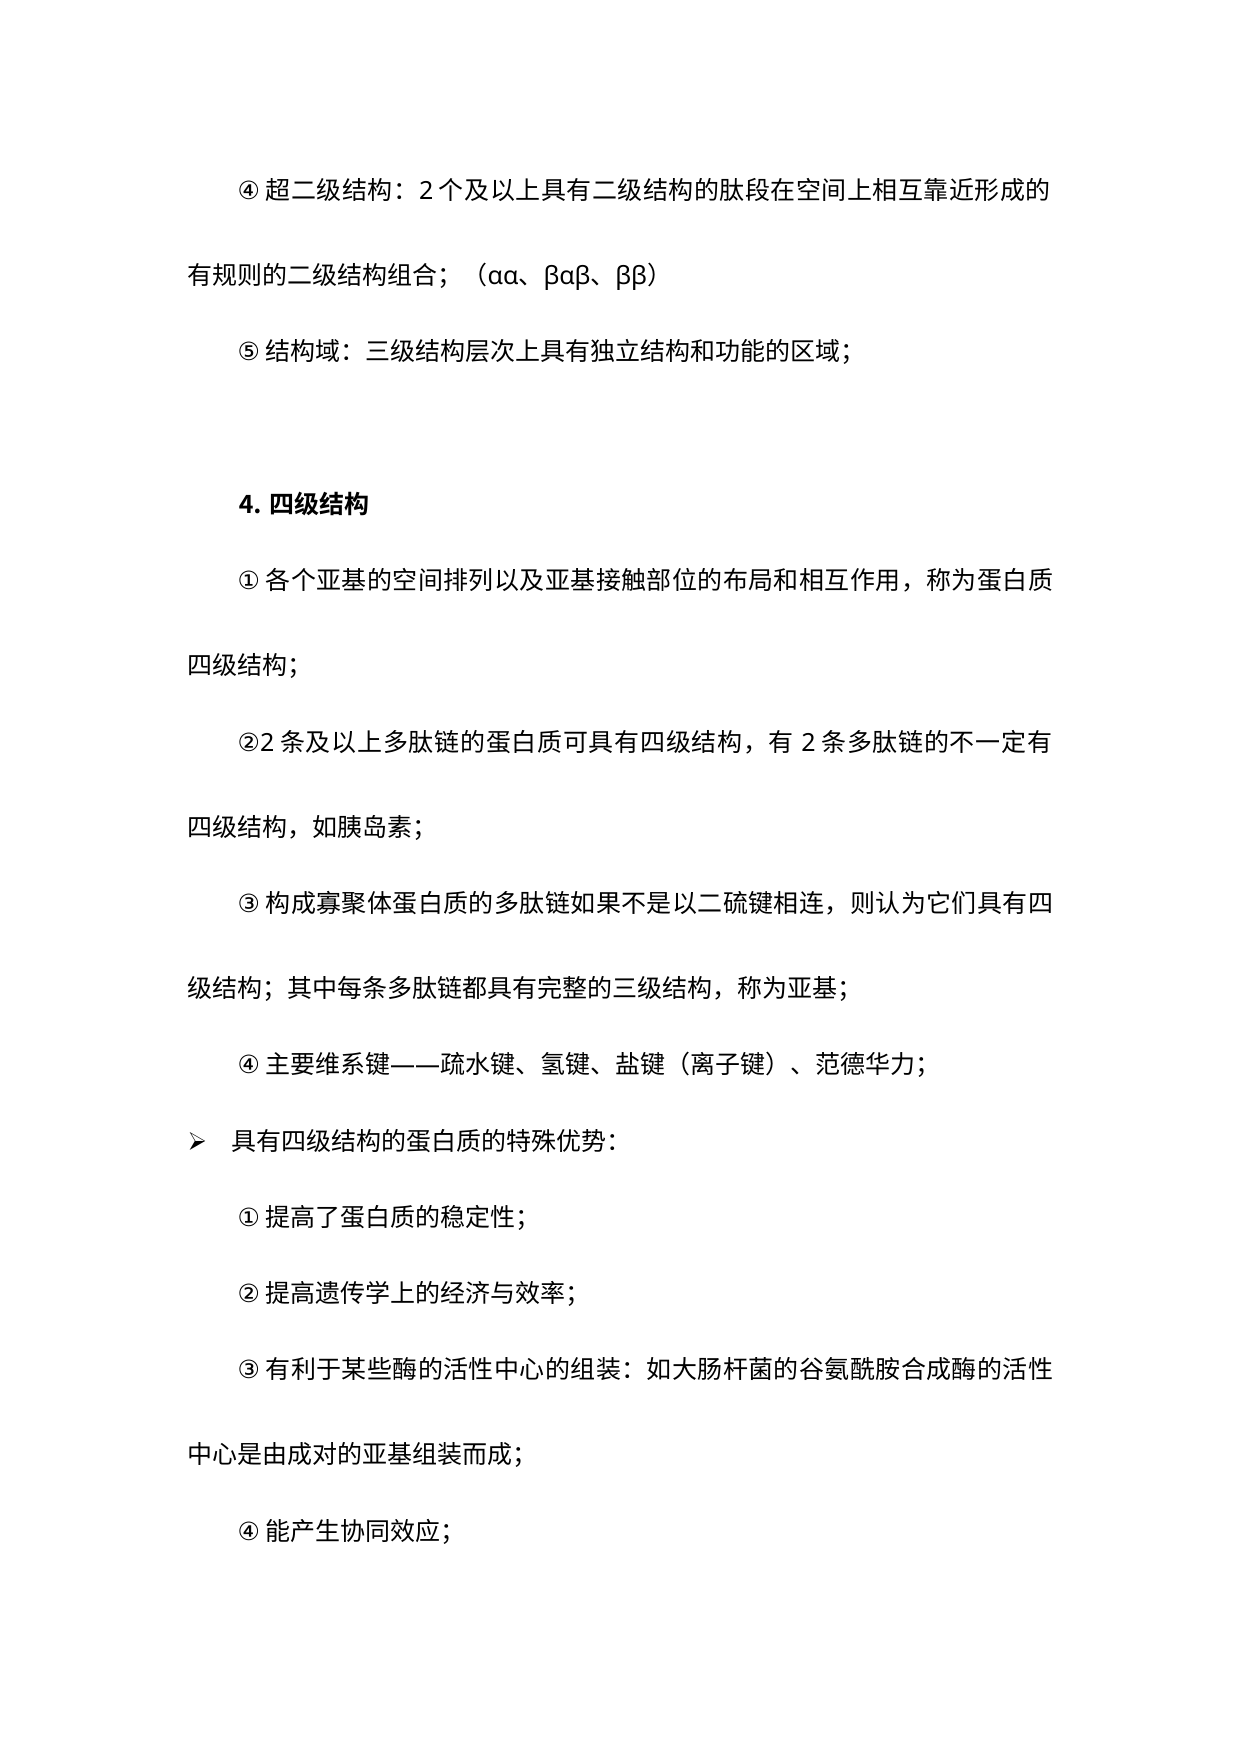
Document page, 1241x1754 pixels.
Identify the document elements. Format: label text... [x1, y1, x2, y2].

text ⒋ 四级结构 [187, 470, 1053, 538]
text ①提高了蛋白质的稳定性； [187, 1183, 1053, 1251]
text ②提高遗传学上的经济与效率； [187, 1259, 1053, 1327]
text ④主要维系键——疏水键、氢键、盐键（离子键）、范德华力； [187, 1030, 1053, 1098]
text ①各个亚基的空间排列以及亚基接触部位的布局和相互作用，称为蛋白质四级结构； [187, 546, 1053, 699]
text ④能产生协同效应； [187, 1497, 1053, 1564]
text ④超二级结构：2个及以上具有二级结构的肽段在空间上相互靠近形成的有规则的二级结构组合；（αα、βαβ、ββ） [187, 156, 1053, 309]
list 具有四级结构的蛋白质的特殊优势： [187, 1106, 1053, 1174]
text ②2条及以上多肽链的蛋白质可具有四级结构，有2条多肽链的不一定有四级结构，如胰岛素； [187, 707, 1053, 860]
text ③构成寡聚体蛋白质的多肽链如果不是以二硫键相连，则认为它们具有四级结构；其中每条多肽链都具有完整的三级结构，称为亚基； [187, 869, 1053, 1021]
text ③有利于某些酶的活性中心的组装：如大肠杆菌的谷氨酰胺合成酶的活性中心是由成对的亚基组装而成； [187, 1335, 1053, 1488]
text ⑤结构域：三级结构层次上具有独立结构和功能的区域； [187, 317, 1053, 385]
